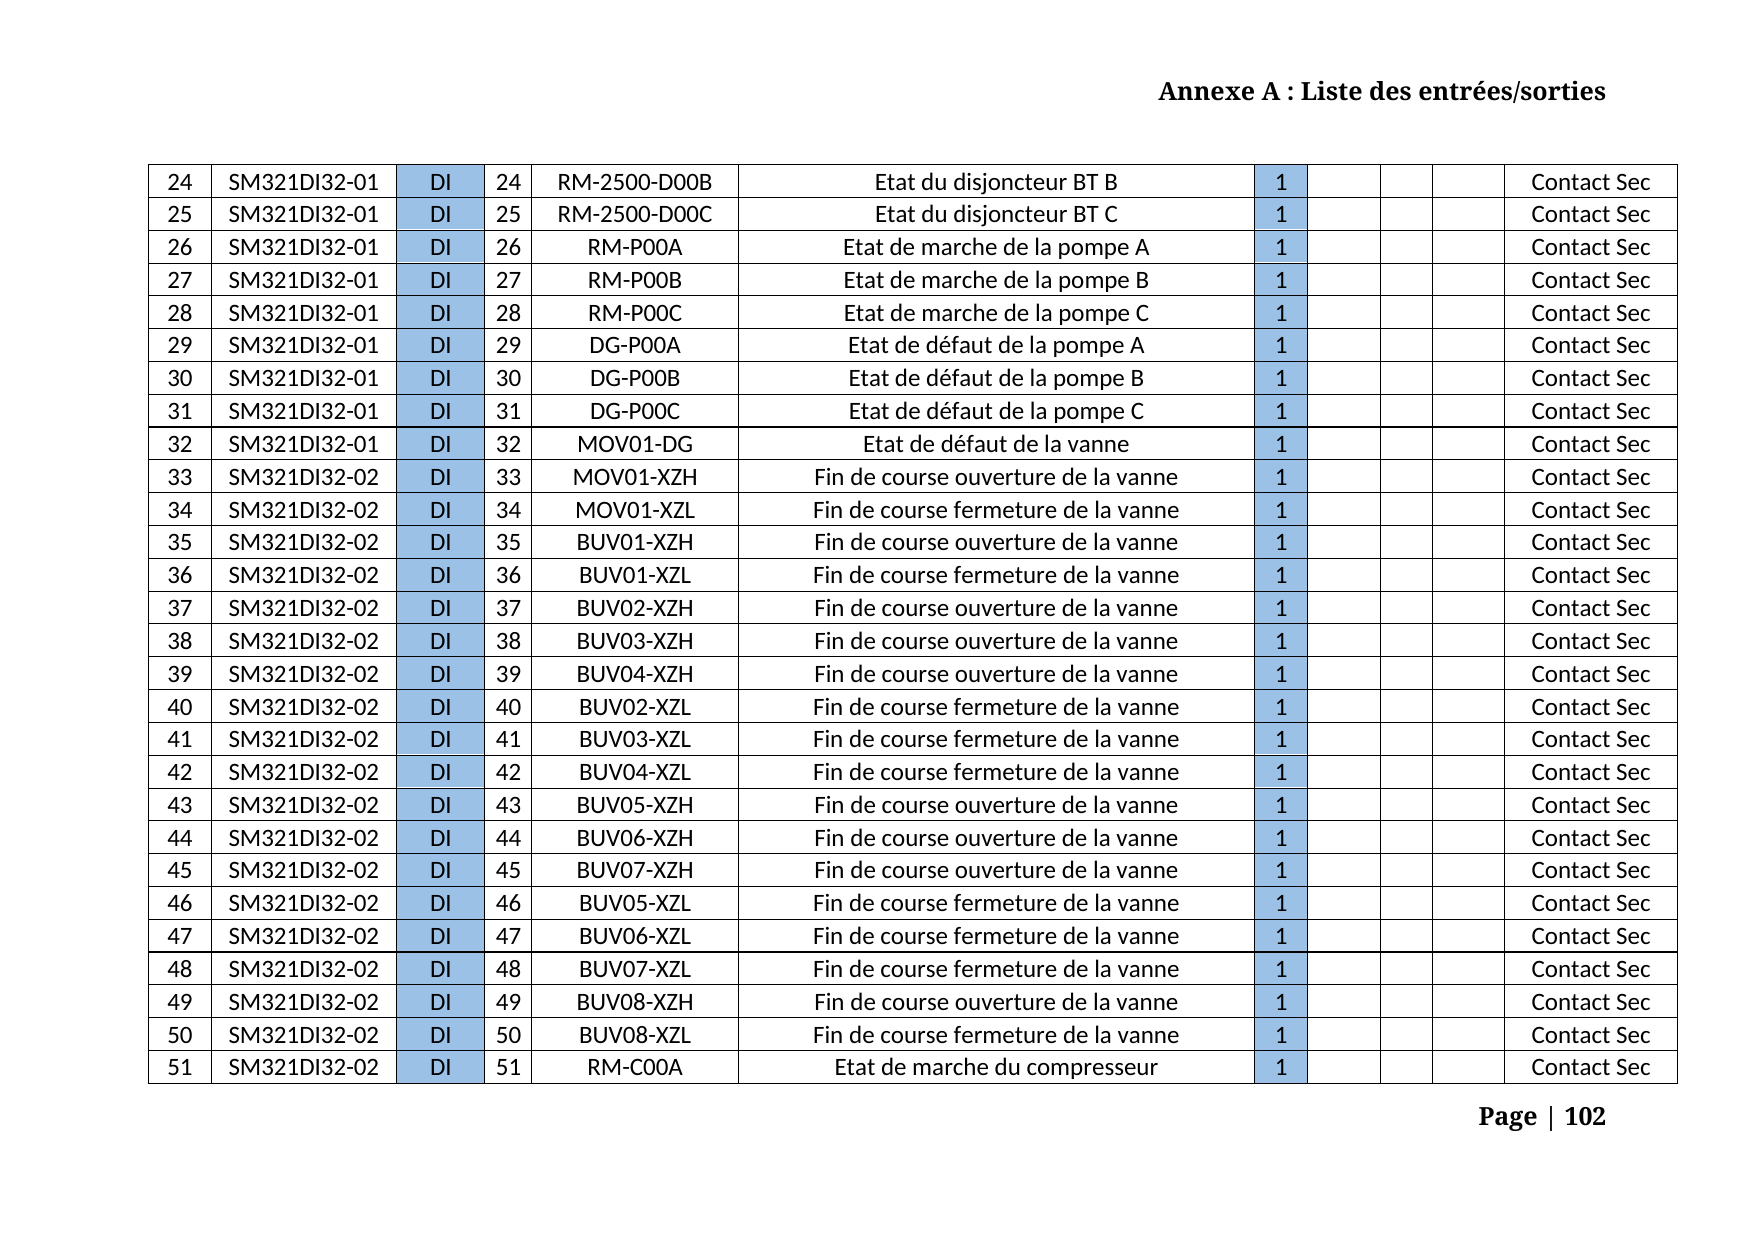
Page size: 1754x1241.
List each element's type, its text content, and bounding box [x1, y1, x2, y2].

table_cell [1308, 756, 1380, 787]
table_cell SM321DI32-02 [212, 657, 396, 689]
table_cell Etat de marche de la pompe A [739, 231, 1254, 262]
table_cell BUV02-XZH [532, 592, 738, 623]
table_cell 1 [1255, 296, 1307, 328]
table_cell 39 [485, 657, 531, 689]
table_cell Etat de défaut de la pompe A [739, 329, 1254, 361]
table_cell [1433, 657, 1504, 689]
table_cell 44 [485, 821, 531, 853]
table_cell DI [397, 789, 484, 820]
table_cell 1 [1255, 428, 1307, 459]
table_cell [1308, 493, 1380, 525]
table_cell 41 [149, 723, 211, 754]
table_cell DI [397, 920, 484, 951]
table_cell [1433, 428, 1504, 459]
table_cell 46 [485, 887, 531, 919]
table_cell DI [397, 690, 484, 722]
table_cell Contact Sec [1505, 428, 1677, 459]
table_cell [1381, 362, 1432, 394]
table_cell 41 [485, 723, 531, 754]
table_cell DI [397, 854, 484, 886]
table_cell 24 [149, 165, 211, 197]
table_cell SM321DI32-02 [212, 723, 396, 754]
table_cell [1433, 362, 1504, 394]
table_cell 35 [149, 526, 211, 558]
table_cell RM-P00A [532, 231, 738, 262]
table_cell 1 [1255, 953, 1307, 984]
table_cell SM321DI32-02 [212, 854, 396, 886]
table_cell [1433, 493, 1504, 525]
table_cell Contact Sec [1505, 592, 1677, 623]
table_cell Contact Sec [1505, 329, 1677, 361]
table_cell [1381, 231, 1432, 262]
table_cell 36 [485, 559, 531, 591]
table_cell Contact Sec [1505, 920, 1677, 951]
table_cell Etat de marche de la pompe C [739, 296, 1254, 328]
table_cell 1 [1255, 165, 1307, 197]
table_cell SM321DI32-01 [212, 231, 396, 262]
table_cell Fin de course ouverture de la vanne [739, 624, 1254, 656]
table_cell 1 [1255, 920, 1307, 951]
table_cell Contact Sec [1505, 362, 1677, 394]
table_cell Contact Sec [1505, 559, 1677, 591]
table_cell Contact Sec [1505, 296, 1677, 328]
table_cell [1381, 329, 1432, 361]
table_cell DI [397, 395, 484, 426]
table_cell 1 [1255, 526, 1307, 558]
table_cell DI [397, 296, 484, 328]
table_cell [1308, 428, 1380, 459]
table_cell SM321DI32-01 [212, 165, 396, 197]
table_cell [1433, 231, 1504, 262]
table_cell 1 [1255, 756, 1307, 787]
table_cell Contact Sec [1505, 723, 1677, 754]
table_cell DI [397, 231, 484, 262]
table_cell Fin de course fermeture de la vanne [739, 1018, 1254, 1050]
table_cell BUV08-XZH [532, 985, 738, 1017]
table_cell 1 [1255, 493, 1307, 525]
table_cell 1 [1255, 690, 1307, 722]
table_cell 1 [1255, 723, 1307, 754]
table_cell [1433, 526, 1504, 558]
table_cell 49 [149, 985, 211, 1017]
table_cell BUV04-XZL [532, 756, 738, 787]
table_cell SM321DI32-02 [212, 1051, 396, 1083]
table_cell 1 [1255, 198, 1307, 229]
table_cell Etat du disjoncteur BT B [739, 165, 1254, 197]
table_cell 43 [149, 789, 211, 820]
table_cell [1433, 789, 1504, 820]
table_cell SM321DI32-02 [212, 953, 396, 984]
table_cell SM321DI32-01 [212, 296, 396, 328]
table_cell [1308, 296, 1380, 328]
table_cell Fin de course fermeture de la vanne [739, 559, 1254, 591]
table_cell Contact Sec [1505, 460, 1677, 492]
table_cell [1308, 821, 1380, 853]
table_cell DI [397, 723, 484, 754]
table_cell SM321DI32-01 [212, 198, 396, 229]
table_cell Fin de course fermeture de la vanne [739, 953, 1254, 984]
table_cell [1308, 690, 1380, 722]
table_cell 25 [149, 198, 211, 229]
table_cell Fin de course ouverture de la vanne [739, 821, 1254, 853]
table_cell 1 [1255, 789, 1307, 820]
table_cell Contact Sec [1505, 756, 1677, 787]
table_cell Fin de course ouverture de la vanne [739, 460, 1254, 492]
table_cell BUV05-XZL [532, 887, 738, 919]
table_cell [1381, 789, 1432, 820]
table_cell Fin de course fermeture de la vanne [739, 723, 1254, 754]
table_cell BUV08-XZL [532, 1018, 738, 1050]
table_cell Fin de course fermeture de la vanne [739, 690, 1254, 722]
table_cell Contact Sec [1505, 953, 1677, 984]
table_cell [1308, 920, 1380, 951]
table_cell Contact Sec [1505, 985, 1677, 1017]
table_cell DI [397, 821, 484, 853]
table_cell [1308, 526, 1380, 558]
table_cell 1 [1255, 854, 1307, 886]
table_cell Contact Sec [1505, 395, 1677, 426]
table_cell SM321DI32-02 [212, 526, 396, 558]
table_cell Contact Sec [1505, 1051, 1677, 1083]
table_cell DG-P00A [532, 329, 738, 361]
table_cell [1433, 165, 1504, 197]
table_cell [1433, 920, 1504, 951]
table_cell 34 [485, 493, 531, 525]
table_cell 1 [1255, 460, 1307, 492]
table_cell [1433, 821, 1504, 853]
table_cell 51 [149, 1051, 211, 1083]
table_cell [739, 1051, 1254, 1083]
table_cell SM321DI32-02 [212, 1018, 396, 1050]
table_cell 1 [1255, 329, 1307, 361]
table_cell DI [397, 264, 484, 295]
table_cell [1308, 657, 1380, 689]
table_cell 29 [149, 329, 211, 361]
table_cell [1308, 985, 1380, 1017]
table_cell [1308, 624, 1380, 656]
table_cell SM321DI32-02 [212, 592, 396, 623]
table_cell 26 [149, 231, 211, 262]
table_cell 38 [485, 624, 531, 656]
table_cell Contact Sec [1505, 789, 1677, 820]
table_cell [1308, 1051, 1380, 1083]
table_cell [1308, 329, 1380, 361]
table_cell [1308, 592, 1380, 623]
table_cell [1433, 559, 1504, 591]
table_cell Contact Sec [1505, 1018, 1677, 1050]
table_cell DI [397, 756, 484, 787]
table_cell BUV07-XZH [532, 854, 738, 886]
table_cell 30 [149, 362, 211, 394]
table_cell Fin de course ouverture de la vanne [739, 854, 1254, 886]
table_cell Fin de course ouverture de la vanne [739, 592, 1254, 623]
table_cell [1381, 460, 1432, 492]
table_cell BUV02-XZL [532, 690, 738, 722]
table_cell Contact Sec [1505, 821, 1677, 853]
table_cell DI [397, 592, 484, 623]
table_cell DI [397, 329, 484, 361]
table_cell Contact Sec [1505, 493, 1677, 525]
table_cell Contact Sec [1505, 231, 1677, 262]
table_cell [1381, 198, 1432, 229]
table_cell DI [397, 362, 484, 394]
table_cell [1433, 460, 1504, 492]
table_cell [1381, 395, 1432, 426]
table_cell 1 [1255, 231, 1307, 262]
table_cell DI [397, 198, 484, 229]
table_cell 1 [1255, 624, 1307, 656]
table_cell Contact Sec [1505, 264, 1677, 295]
table_cell Fin de course ouverture de la vanne [739, 657, 1254, 689]
table_cell [1308, 165, 1380, 197]
table_cell DG-P00B [532, 362, 738, 394]
table_cell Fin de course fermeture de la vanne [739, 887, 1254, 919]
table_cell SM321DI32-02 [212, 887, 396, 919]
table_cell 38 [149, 624, 211, 656]
table_cell [1308, 723, 1380, 754]
table_cell [1381, 1018, 1432, 1050]
table_cell 1 [1255, 1051, 1307, 1083]
table_cell Fin de course fermeture de la vanne [739, 756, 1254, 787]
table_cell BUV06-XZH [532, 821, 738, 853]
table_cell [1433, 624, 1504, 656]
table_cell 42 [149, 756, 211, 787]
table_cell 25 [485, 198, 531, 229]
table_cell [1381, 592, 1432, 623]
table_cell DI [397, 428, 484, 459]
table_cell SM321DI32-02 [212, 559, 396, 591]
table_cell [1433, 395, 1504, 426]
table_cell 32 [149, 428, 211, 459]
table_cell Contact Sec [1505, 624, 1677, 656]
table_cell [1308, 264, 1380, 295]
table_cell [1381, 559, 1432, 591]
table_cell BUV03-XZL [532, 723, 738, 754]
table_cell 31 [485, 395, 531, 426]
table_cell 36 [149, 559, 211, 591]
table_cell 40 [149, 690, 211, 722]
table_cell Etat de défaut de la pompe C [739, 395, 1254, 426]
table_cell Fin de course fermeture de la vanne [739, 493, 1254, 525]
table_cell 1 [1255, 592, 1307, 623]
table_cell Fin de course ouverture de la vanne [739, 526, 1254, 558]
table_cell [1381, 624, 1432, 656]
table_cell [1433, 592, 1504, 623]
table_cell 47 [485, 920, 531, 951]
table_cell 48 [149, 953, 211, 984]
table_cell [1308, 1018, 1380, 1050]
table_cell DI [397, 493, 484, 525]
table_cell [1381, 690, 1432, 722]
table_cell Etat de défaut de la pompe B [739, 362, 1254, 394]
table_cell BUV01-XZL [532, 559, 738, 591]
table_cell 37 [485, 592, 531, 623]
table_cell Etat de marche de la pompe B [739, 264, 1254, 295]
table_cell [1433, 198, 1504, 229]
table_cell [1381, 854, 1432, 886]
table_cell [1308, 854, 1380, 886]
table_cell MOV01-DG [532, 428, 738, 459]
table_cell [1381, 526, 1432, 558]
table_cell DI [397, 624, 484, 656]
table_cell SM321DI32-02 [212, 985, 396, 1017]
table_cell SM321DI32-01 [212, 362, 396, 394]
table_cell RM-2500-D00C [532, 198, 738, 229]
table_cell 1 [1255, 395, 1307, 426]
table_cell DG-P00C [532, 395, 738, 426]
table_cell DI [397, 953, 484, 984]
table_cell BUV04-XZH [532, 657, 738, 689]
table_cell SM321DI32-02 [212, 690, 396, 722]
table_cell SM321DI32-01 [212, 428, 396, 459]
table_cell [1381, 428, 1432, 459]
table_cell 1 [1255, 657, 1307, 689]
table_cell 51 [485, 1051, 531, 1083]
table_cell 46 [149, 887, 211, 919]
table_cell [1433, 854, 1504, 886]
table_cell [1308, 953, 1380, 984]
table_cell 44 [149, 821, 211, 853]
table_cell [1381, 165, 1432, 197]
table_cell [1433, 296, 1504, 328]
table_cell BUV06-XZL [532, 920, 738, 951]
table_cell [1308, 395, 1380, 426]
table_cell 34 [149, 493, 211, 525]
table_cell SM321DI32-02 [212, 920, 396, 951]
table_cell [1433, 985, 1504, 1017]
table_cell [1381, 493, 1432, 525]
table_cell SM321DI32-01 [212, 329, 396, 361]
table_cell 1 [1255, 559, 1307, 591]
table_cell Contact Sec [1505, 657, 1677, 689]
table_cell 31 [149, 395, 211, 426]
table_cell [1308, 460, 1380, 492]
table_cell 47 [149, 920, 211, 951]
table_cell 40 [485, 690, 531, 722]
table_cell [1433, 264, 1504, 295]
table_cell RM-P00B [532, 264, 738, 295]
table_cell [1433, 690, 1504, 722]
table_cell [1381, 1051, 1432, 1083]
table_cell [1433, 1051, 1504, 1083]
table_cell [1381, 887, 1432, 919]
table_cell DI [397, 165, 484, 197]
table_cell 28 [149, 296, 211, 328]
table_cell SM321DI32-01 [212, 264, 396, 295]
table_cell DI [397, 460, 484, 492]
table_cell SM321DI32-02 [212, 460, 396, 492]
table_cell Fin de course ouverture de la vanne [739, 985, 1254, 1017]
table_cell 30 [485, 362, 531, 394]
table_cell MOV01-XZH [532, 460, 738, 492]
table_cell 45 [149, 854, 211, 886]
table_cell [1308, 198, 1380, 229]
table_cell 24 [485, 165, 531, 197]
table_cell 50 [485, 1018, 531, 1050]
table_cell BUV03-XZH [532, 624, 738, 656]
table_cell Contact Sec [1505, 887, 1677, 919]
table_cell Contact Sec [1505, 198, 1677, 229]
table_cell [1308, 789, 1380, 820]
table_cell [1381, 920, 1432, 951]
table_cell SM321DI32-02 [212, 756, 396, 787]
table_cell [1433, 1018, 1504, 1050]
table_cell SM321DI32-02 [212, 821, 396, 853]
table_cell Contact Sec [1505, 854, 1677, 886]
table_cell 33 [149, 460, 211, 492]
table_cell Contact Sec [1505, 165, 1677, 197]
table_cell 1 [1255, 362, 1307, 394]
table_cell [1381, 296, 1432, 328]
table_cell Contact Sec [1505, 526, 1677, 558]
table_cell MOV01-XZL [532, 493, 738, 525]
table_cell Contact Sec [1505, 690, 1677, 722]
table_cell DI [397, 1051, 484, 1083]
table_cell Etat de défaut de la vanne [739, 428, 1254, 459]
table_cell BUV01-XZH [532, 526, 738, 558]
table_cell DI [397, 985, 484, 1017]
table_cell [1433, 887, 1504, 919]
table_cell 50 [149, 1018, 211, 1050]
table_cell 39 [149, 657, 211, 689]
table_cell 26 [485, 231, 531, 262]
table_cell Fin de course ouverture de la vanne [739, 789, 1254, 820]
table_cell 32 [485, 428, 531, 459]
table_cell [1381, 756, 1432, 787]
table_cell [1381, 657, 1432, 689]
table_cell DI [397, 887, 484, 919]
table_cell [1433, 953, 1504, 984]
table_cell 45 [485, 854, 531, 886]
table_cell 42 [485, 756, 531, 787]
table_cell DI [397, 559, 484, 591]
table_cell [1433, 329, 1504, 361]
table_cell 37 [149, 592, 211, 623]
table_cell Etat du disjoncteur BT C [739, 198, 1254, 229]
table_cell 35 [485, 526, 531, 558]
table_cell 1 [1255, 1018, 1307, 1050]
table_cell 48 [485, 953, 531, 984]
table_cell 28 [485, 296, 531, 328]
table_cell [1381, 264, 1432, 295]
table_cell 1 [1255, 264, 1307, 295]
table_cell RM-C00A [532, 1051, 738, 1083]
table_cell [1381, 985, 1432, 1017]
table_cell SM321DI32-01 [212, 395, 396, 426]
table_cell 27 [149, 264, 211, 295]
table_cell 27 [485, 264, 531, 295]
table_cell SM321DI32-02 [212, 789, 396, 820]
table_cell 1 [1255, 985, 1307, 1017]
table_cell RM-2500-D00B [532, 165, 738, 197]
table_cell SM321DI32-02 [212, 624, 396, 656]
table_cell BUV05-XZH [532, 789, 738, 820]
table_cell 33 [485, 460, 531, 492]
table_cell 29 [485, 329, 531, 361]
table_cell 49 [485, 985, 531, 1017]
table_cell [1381, 723, 1432, 754]
table_cell DI [397, 1018, 484, 1050]
table_cell [1308, 887, 1380, 919]
table_cell 1 [1255, 821, 1307, 853]
table_cell DI [397, 657, 484, 689]
table_cell [1308, 231, 1380, 262]
table_cell BUV07-XZL [532, 953, 738, 984]
table_cell [1433, 723, 1504, 754]
table_cell 43 [485, 789, 531, 820]
table_cell [1308, 559, 1380, 591]
table_cell [1381, 821, 1432, 853]
table_cell RM-P00C [532, 296, 738, 328]
table_cell DI [397, 526, 484, 558]
table_cell [1308, 362, 1380, 394]
table_cell [1381, 953, 1432, 984]
table_cell 1 [1255, 887, 1307, 919]
table_cell [1433, 756, 1504, 787]
table_cell Fin de course fermeture de la vanne [739, 920, 1254, 951]
table_cell SM321DI32-02 [212, 493, 396, 525]
